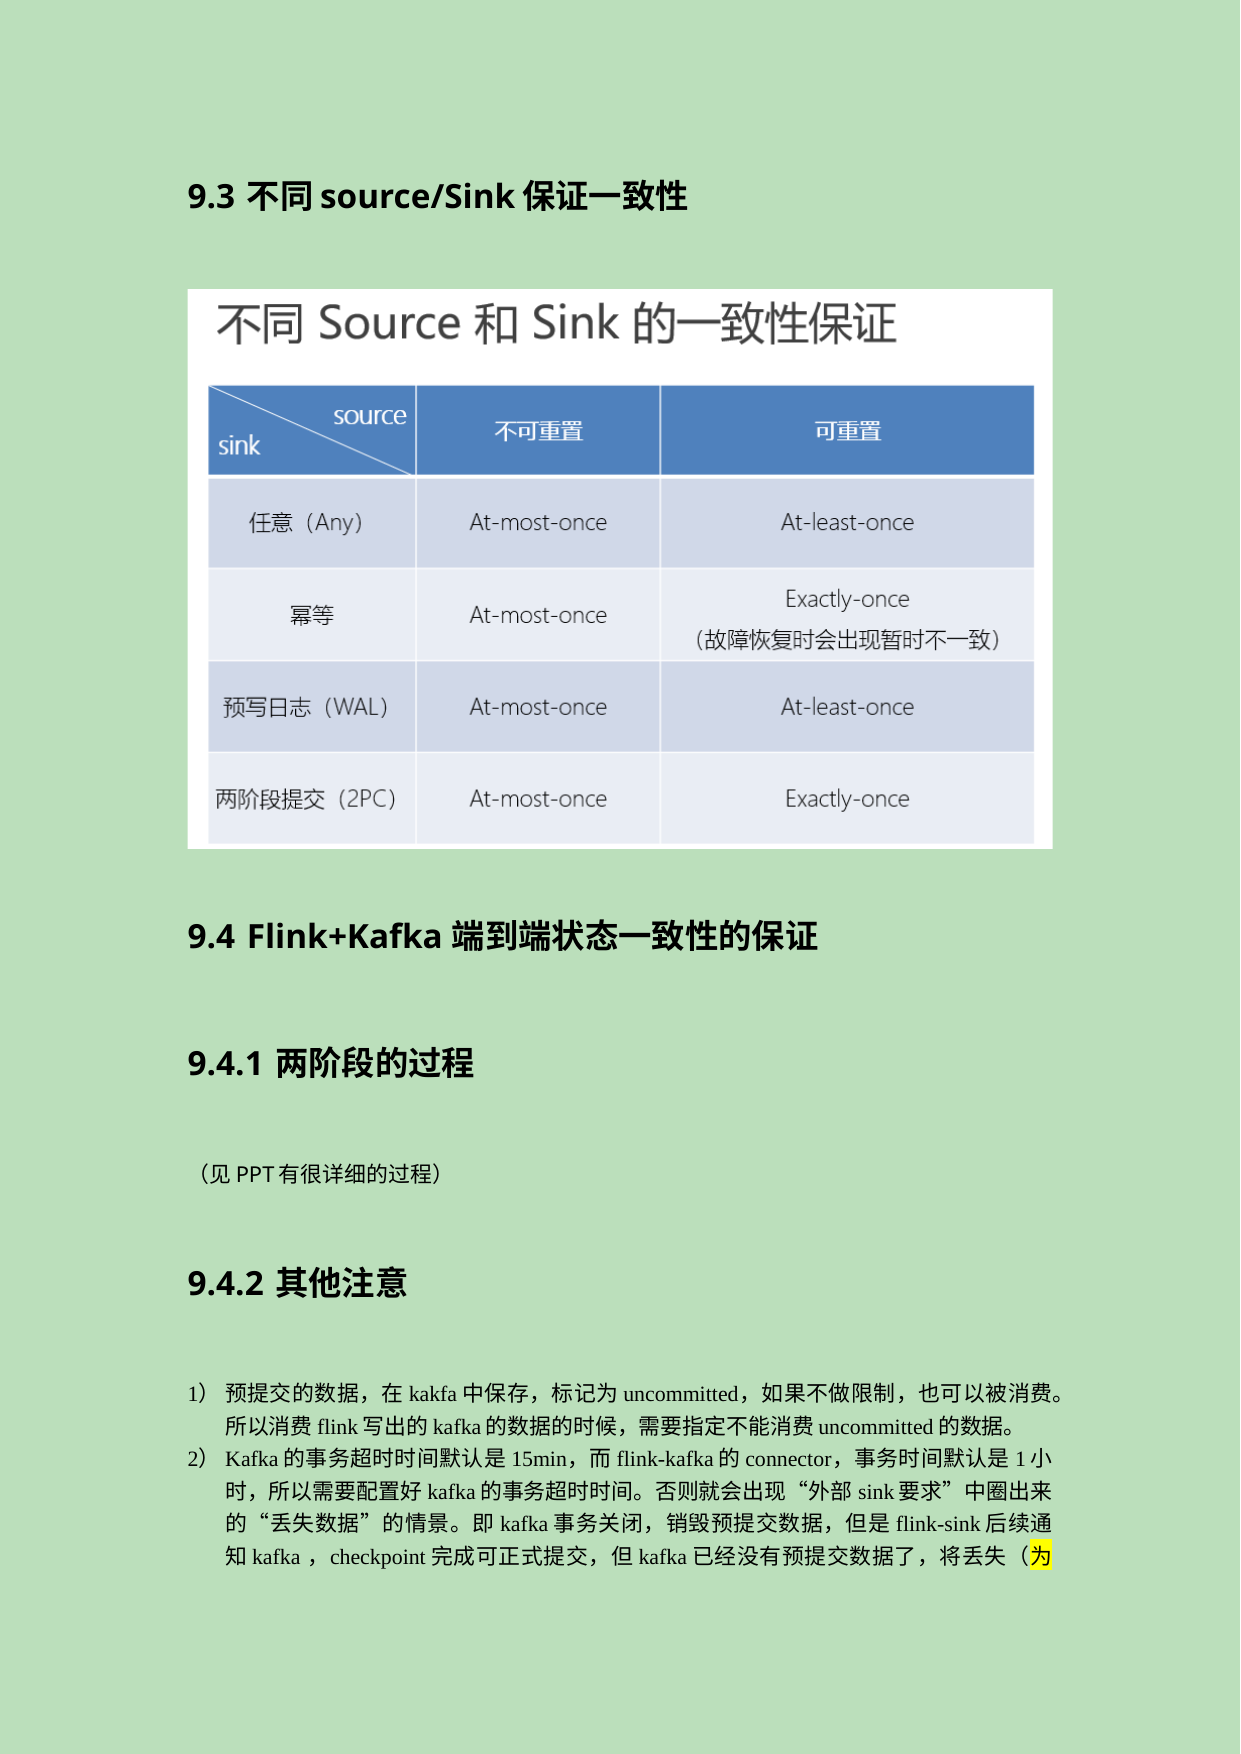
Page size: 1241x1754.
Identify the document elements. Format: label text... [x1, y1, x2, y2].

subtitle 不同source/Sink保证一致性 [187, 162, 1053, 227]
subtitle 两阶段的过程 [187, 1029, 1053, 1094]
text （见PPT有很详细的过程） [187, 1156, 1053, 1189]
list 预提交的数据，在kakfa中保存，标记为uncommitted，如果不做限制，也可以被消费。所以消费flink写出的kafka的数据的时候，需要指定不能消费uncommitted的数据。 [187, 1376, 1053, 1441]
picture [187, 289, 1053, 849]
subtitle Flink+Kafka 端到端状态一致性的保证 [187, 901, 1053, 966]
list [187, 1441, 1053, 1571]
subtitle 其他注意 [187, 1248, 1053, 1313]
